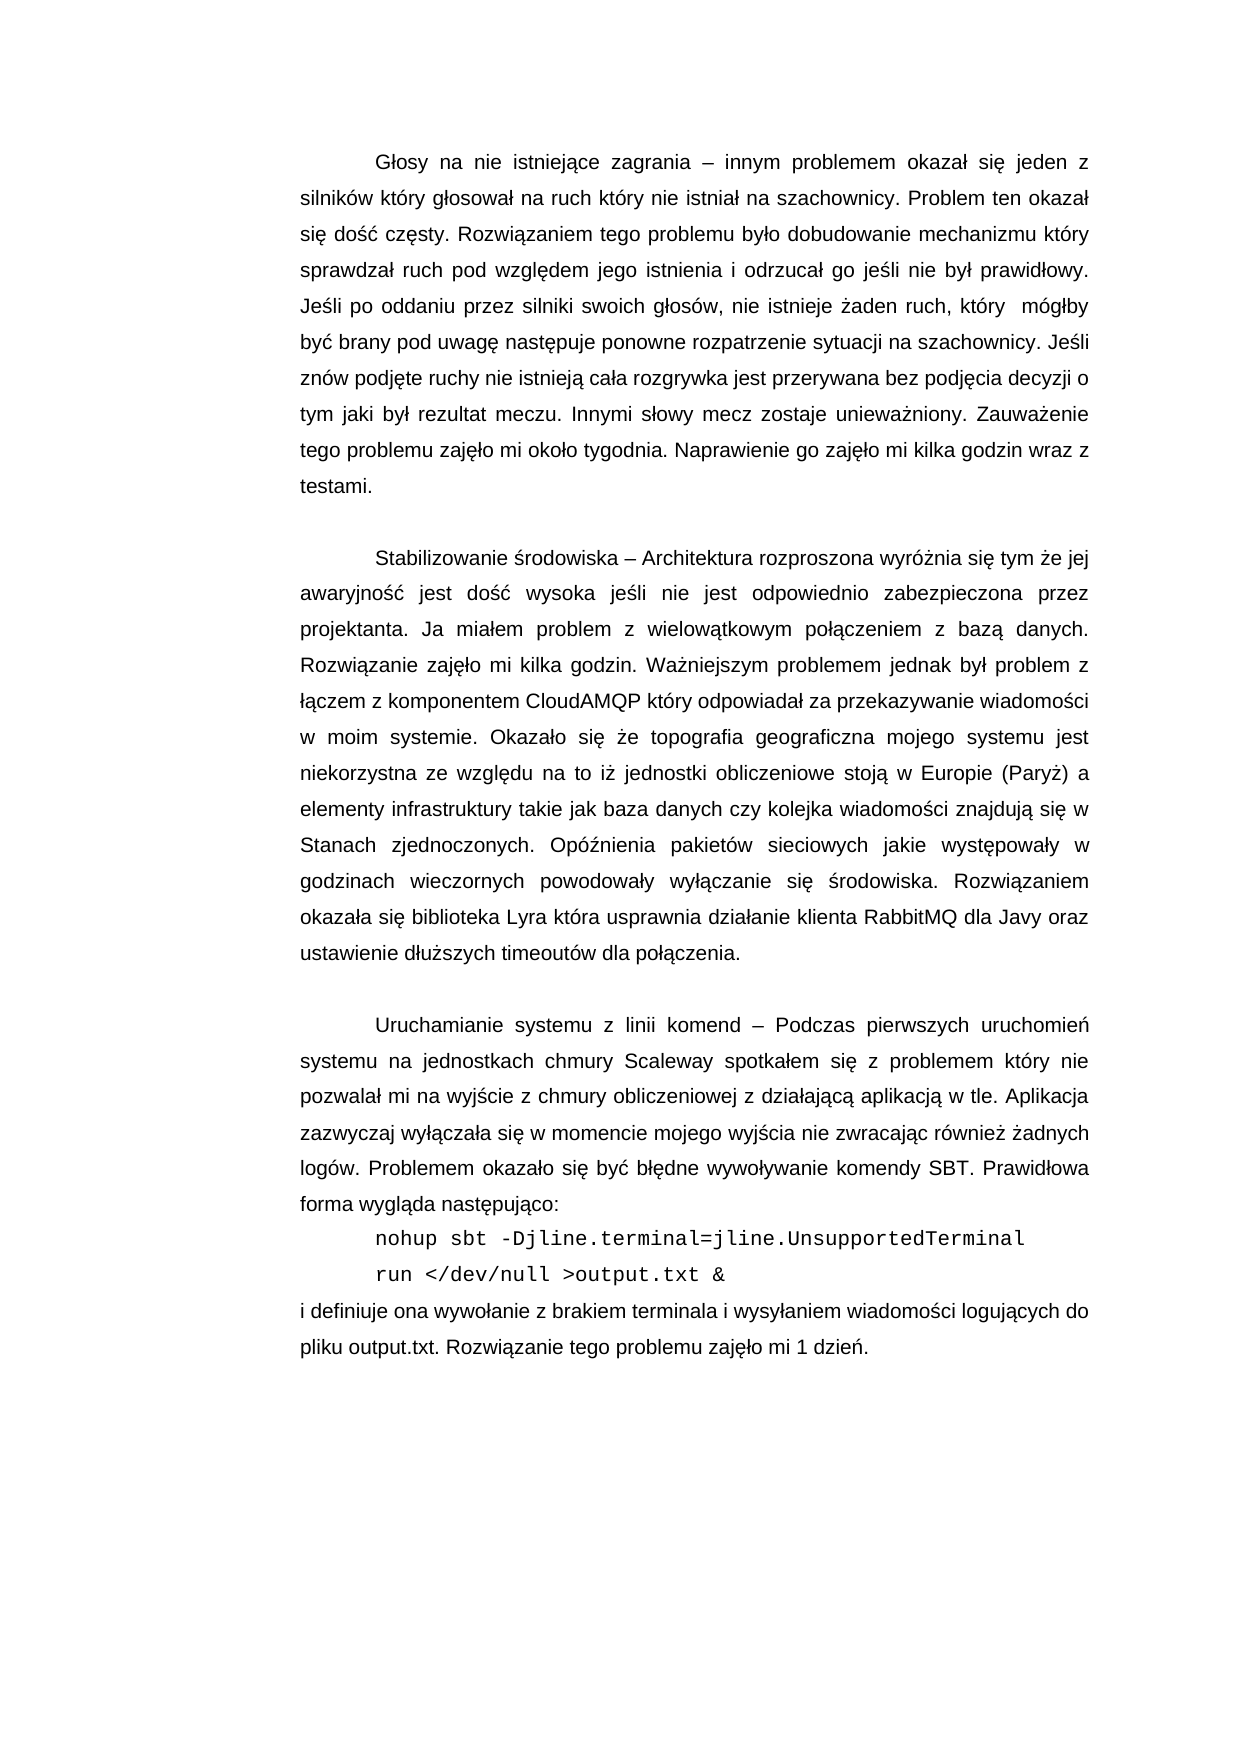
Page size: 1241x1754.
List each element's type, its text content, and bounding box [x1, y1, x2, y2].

text i definiuje ona wywołanie z brakiem terminala i wysyłaniem wiadomości logujących do pliku output.txt. Rozwiązanie tego problemu zajęło mi 1 dzień. [300, 1299, 1090, 1359]
text nohup sbt -Djline.terminal=jline.UnsupportedTerminal [300, 1228, 1090, 1252]
text Głosy na nie istniejące zagrania – innym problemem okazał się jeden z silników który głosował na ruch który nie istniał na szachownicy. Problem ten okazał się dość częsty. Rozwiązaniem tego problemu było dobudowanie mechanizmu który sprawdzał ruch pod względem jego istnienia i odrzucał go jeśli nie był prawidłowy. Jeśli po oddaniu przez silniki swoich głosów, nie istnieje żaden ruch, który mógłby być brany pod uwagę następuje ponowne rozpatrzenie sytuacji na szachownicy. Jeśli znów podjęte ruchy nie istnieją cała rozgrywka jest przerywana bez podjęcia decyzji o tym jaki był rezultat meczu. Innymi słowy mecz zostaje unieważniony. Zauważenie tego problemu zajęło mi około tygodnia. Naprawienie go zajęło mi kilka godzin wraz z testami. [300, 150, 1090, 497]
text Stabilizowanie środowiska – Architektura rozproszona wyróżnia się tym że jej awaryjność jest dość wysoka jeśli nie jest odpowiednio zabezpieczona przez projektanta. Ja miałem problem z wielowątkowym połączeniem z bazą danych. Rozwiązanie zajęło mi kilka godzin. Ważniejszym problemem jednak był problem z łączem z komponentem CloudAMQP który odpowiadał za przekazywanie wiadomości w moim systemie. Okazało się że topografia geograficzna mojego systemu jest niekorzystna ze względu na to iż jednostki obliczeniowe stoją w Europie (Paryż) a elementy infrastruktury takie jak baza danych czy kolejka wiadomości znajdują się w Stanach zjednoczonych. Opóźnienia pakietów sieciowych jakie występowały w godzinach wieczornych powodowały wyłączanie się środowiska. Rozwiązaniem okazała się biblioteka Lyra która usprawnia działanie klienta RabbitMQ dla Javy oraz ustawienie dłuższych timeoutów dla połączenia. [300, 545, 1090, 964]
text run </dev/null >output.txt & [300, 1263, 1090, 1287]
text Uruchamianie systemu z linii komend – Podczas pierwszych uruchomień systemu na jednostkach chmury Scaleway spotkałem się z problemem który nie pozwalał mi na wyjście z chmury obliczeniowej z działającą aplikacją w tle. Aplikacja zazwyczaj wyłączała się w momencie mojego wyjścia nie zwracając również żadnych logów. Problemem okazało się być błędne wywoływanie komendy SBT. Prawidłowa forma wygląda następująco: [300, 1012, 1090, 1216]
